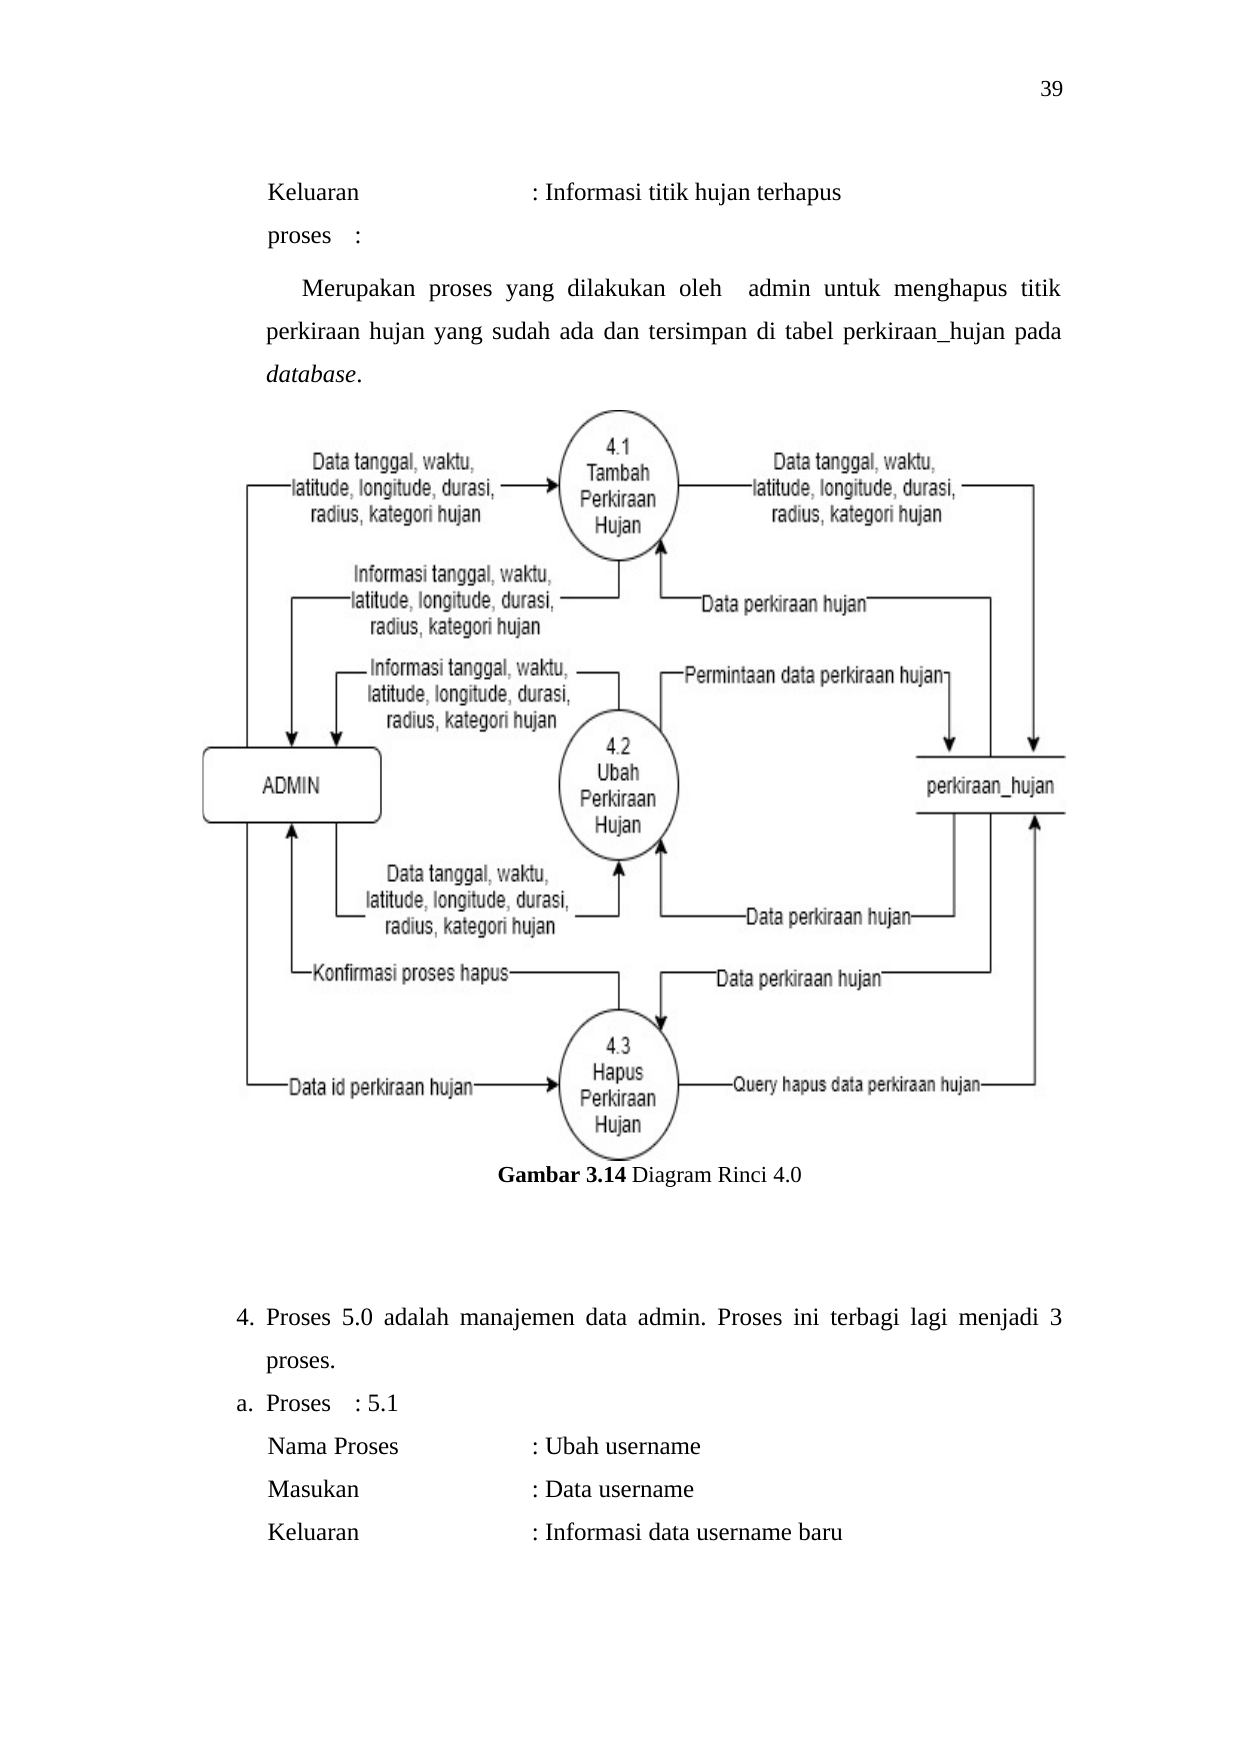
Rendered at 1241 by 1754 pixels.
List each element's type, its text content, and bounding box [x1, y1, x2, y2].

text Keluaran : Informasi data username baru [236, 1517, 1063, 1546]
text Keluaran : Informasi titik hujan terhapus [236, 177, 1063, 206]
list Proses 5.0 adalah manajemen data admin. Proses ini terbagi lagi menjadi 3 proses. [236, 1302, 1063, 1373]
list Proses : 5.1 [236, 1388, 1063, 1417]
text proses : [236, 220, 1063, 249]
list Merupakan proses yang dilakukan oleh admin untuk menghapus titik perkiraan hujan yang sudah ada dan tersimpan di tabel perkiraan_hujan pada database. [236, 273, 1063, 388]
picture [202, 410, 1066, 1161]
text Nama Proses : Ubah username [236, 1431, 1063, 1460]
text Gambar 3.14 Diagram Rinci 4.0 [236, 1161, 1063, 1187]
text Masukan : Data username [236, 1474, 1063, 1503]
